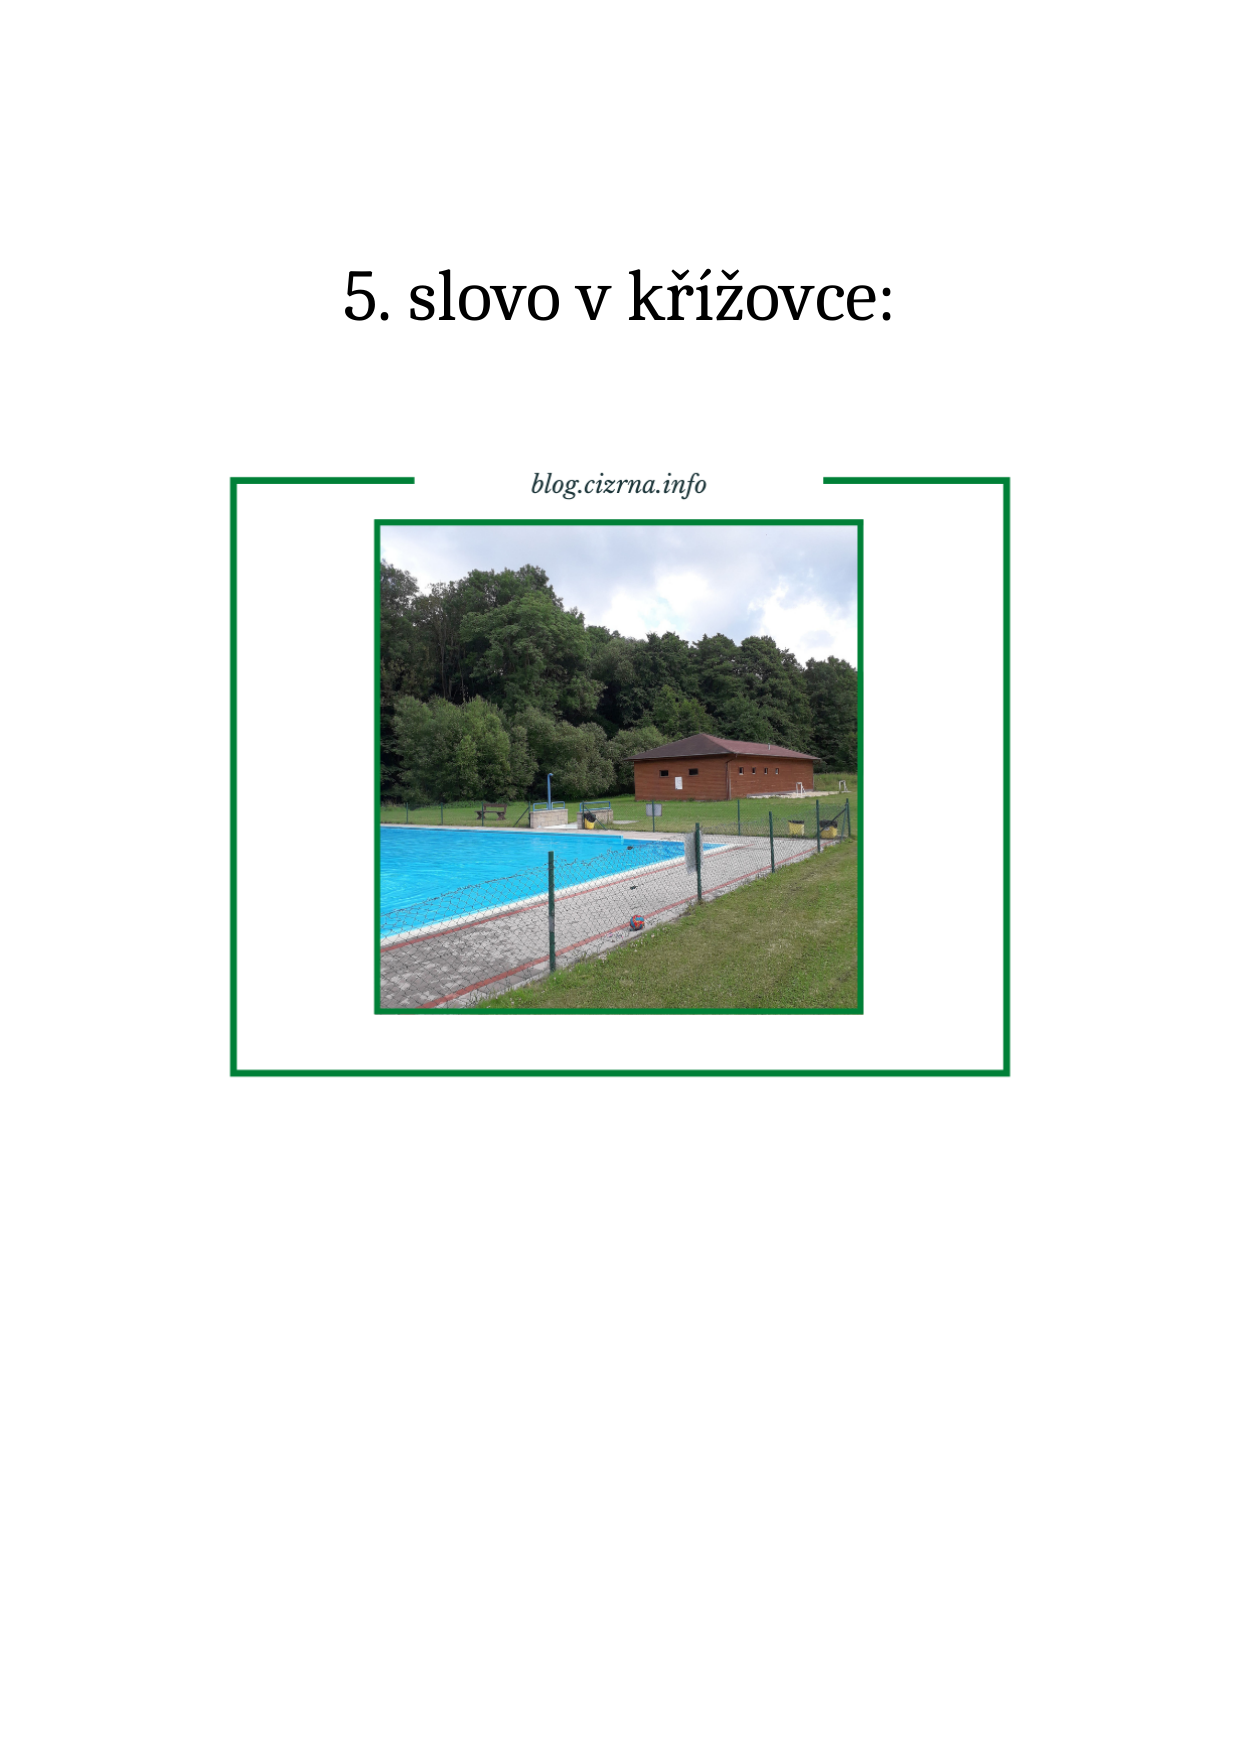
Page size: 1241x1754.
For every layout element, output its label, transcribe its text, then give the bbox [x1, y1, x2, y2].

picture [147, 362, 1093, 1155]
text 5. slovo v křížovce: [148, 255, 1093, 339]
